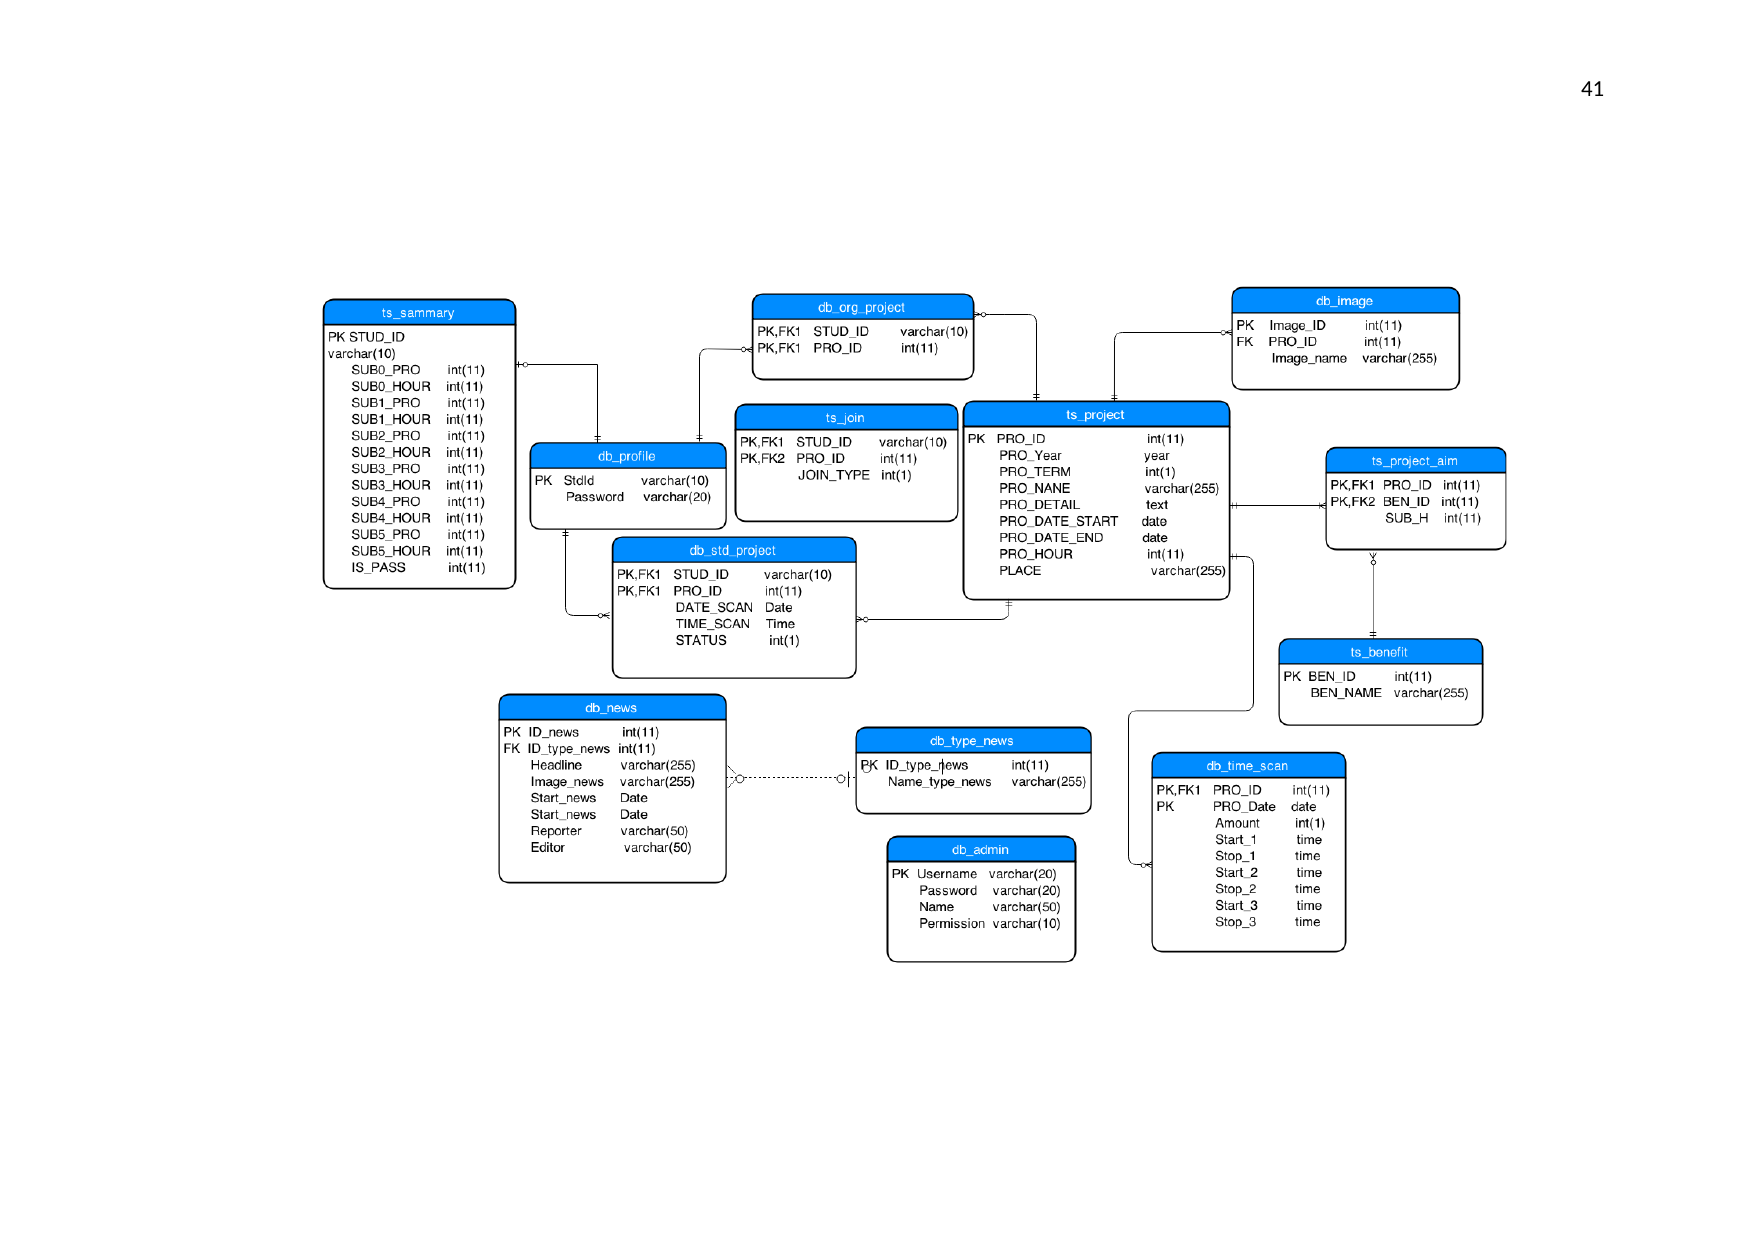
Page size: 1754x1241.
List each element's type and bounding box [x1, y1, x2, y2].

picture [322, 150, 1507, 965]
